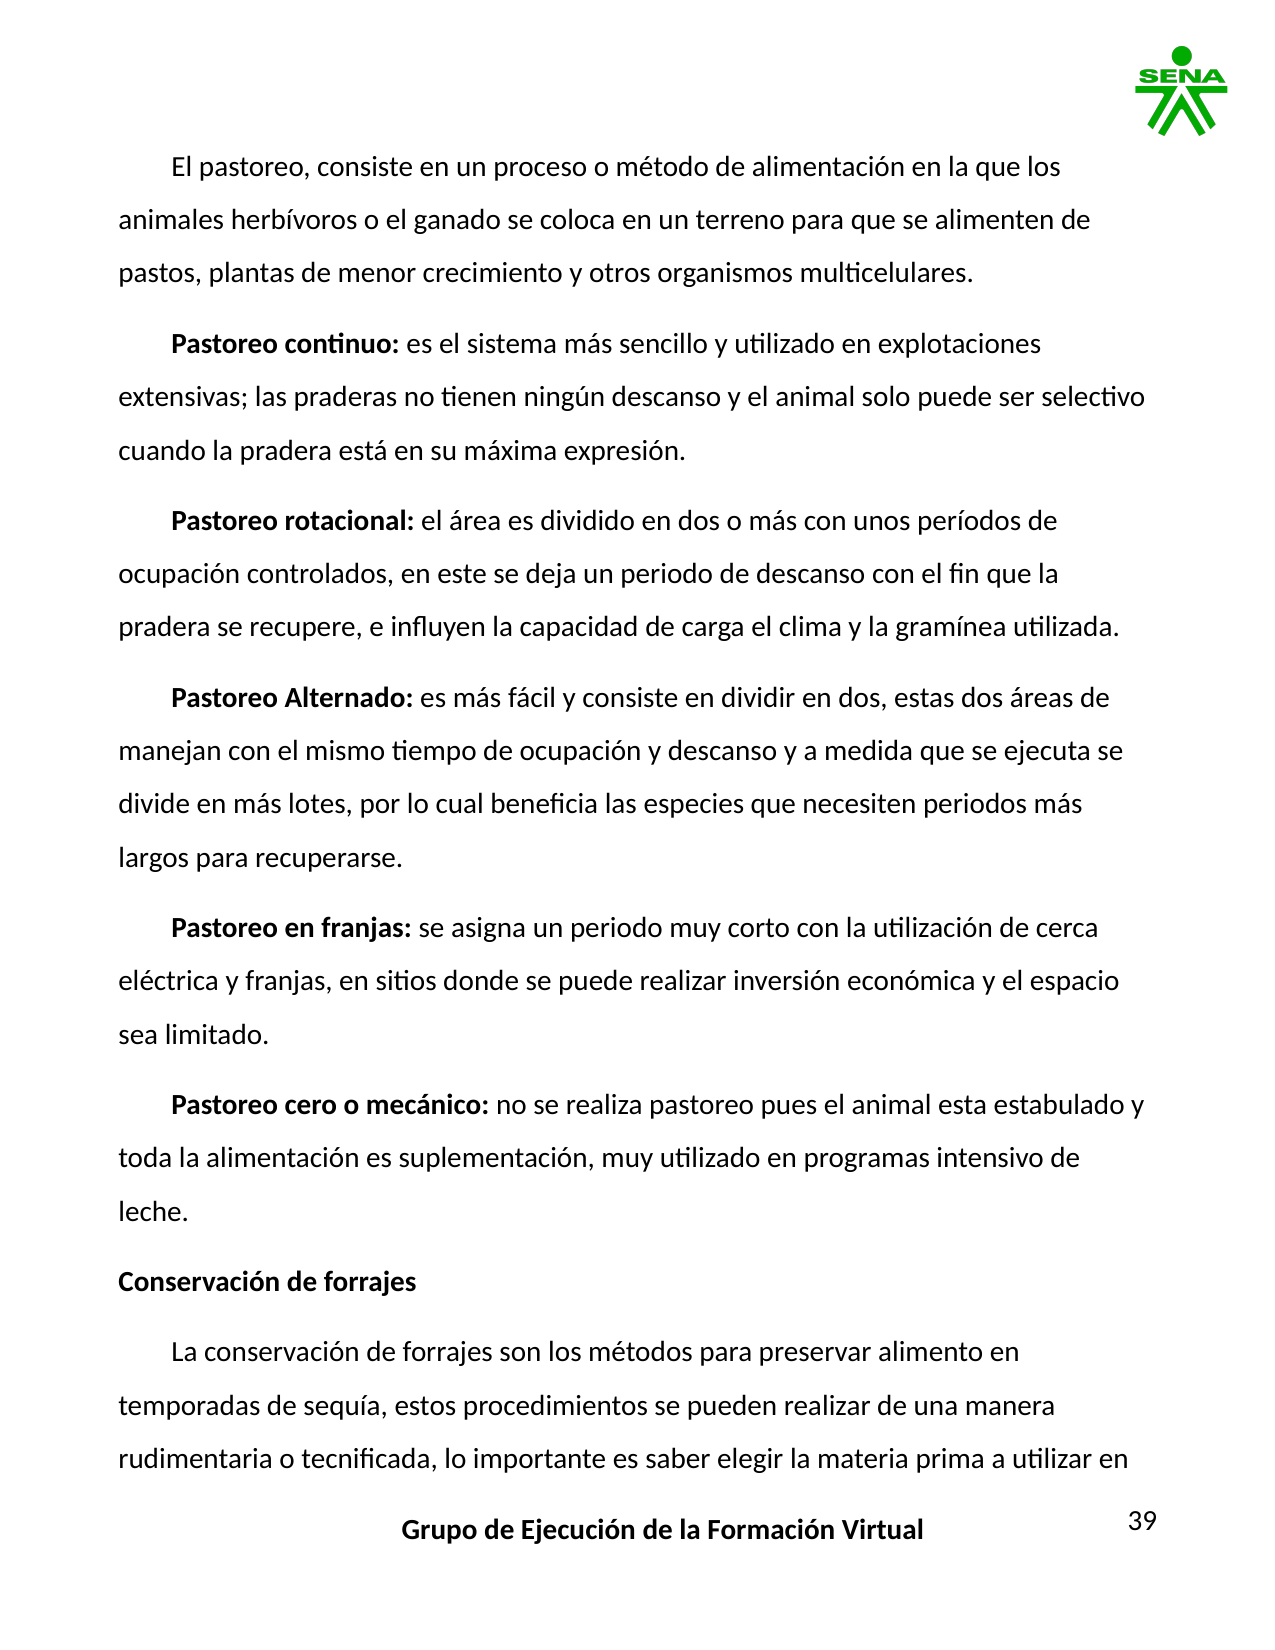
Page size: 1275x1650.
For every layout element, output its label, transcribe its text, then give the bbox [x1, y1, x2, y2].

text Conservación de forrajes [118, 1263, 1157, 1299]
text Pastoreo en franjas: se asigna un periodo muy corto con la utilización de cerca eléctrica y franjas, en sitios donde se puede realizar inversión económica y el espacio sea limitado. [118, 909, 1157, 1052]
text Pastoreo Alternado: es más fácil y consiste en dividir en dos, estas dos áreas de manejan con el mismo tiempo de ocupación y descanso y a medida que se ejecuta se divide en más lotes, por lo cual beneficia las especies que necesiten periodos más largos para recuperarse. [118, 679, 1157, 874]
text Pastoreo cero o mecánico: no se realiza pastoreo pues el animal esta estabulado y toda la alimentación es suplementación, muy utilizado en programas intensivo de leche. [118, 1086, 1157, 1228]
text Pastoreo rotacional: el área es dividido en dos o más con unos períodos de ocupación controlados, en este se deja un periodo de descanso con el fin que la pradera se recupere, e influyen la capacidad de carga el clima y la gramínea utilizada. [118, 502, 1157, 644]
text El pastoreo, consiste en un proceso o método de alimentación en la que los animales herbívoros o el ganado se coloca en un terreno para que se alimenten de pastos, plantas de menor crecimiento y otros organismos multicelulares. [118, 148, 1157, 290]
picture [1135, 46, 1228, 136]
text Pastoreo continuo: es el sistema más sencillo y utilizado en explotaciones extensivas; las praderas no tienen ningún descanso y el animal solo puede ser selectivo cuando la pradera está en su máxima expresión. [118, 325, 1157, 467]
